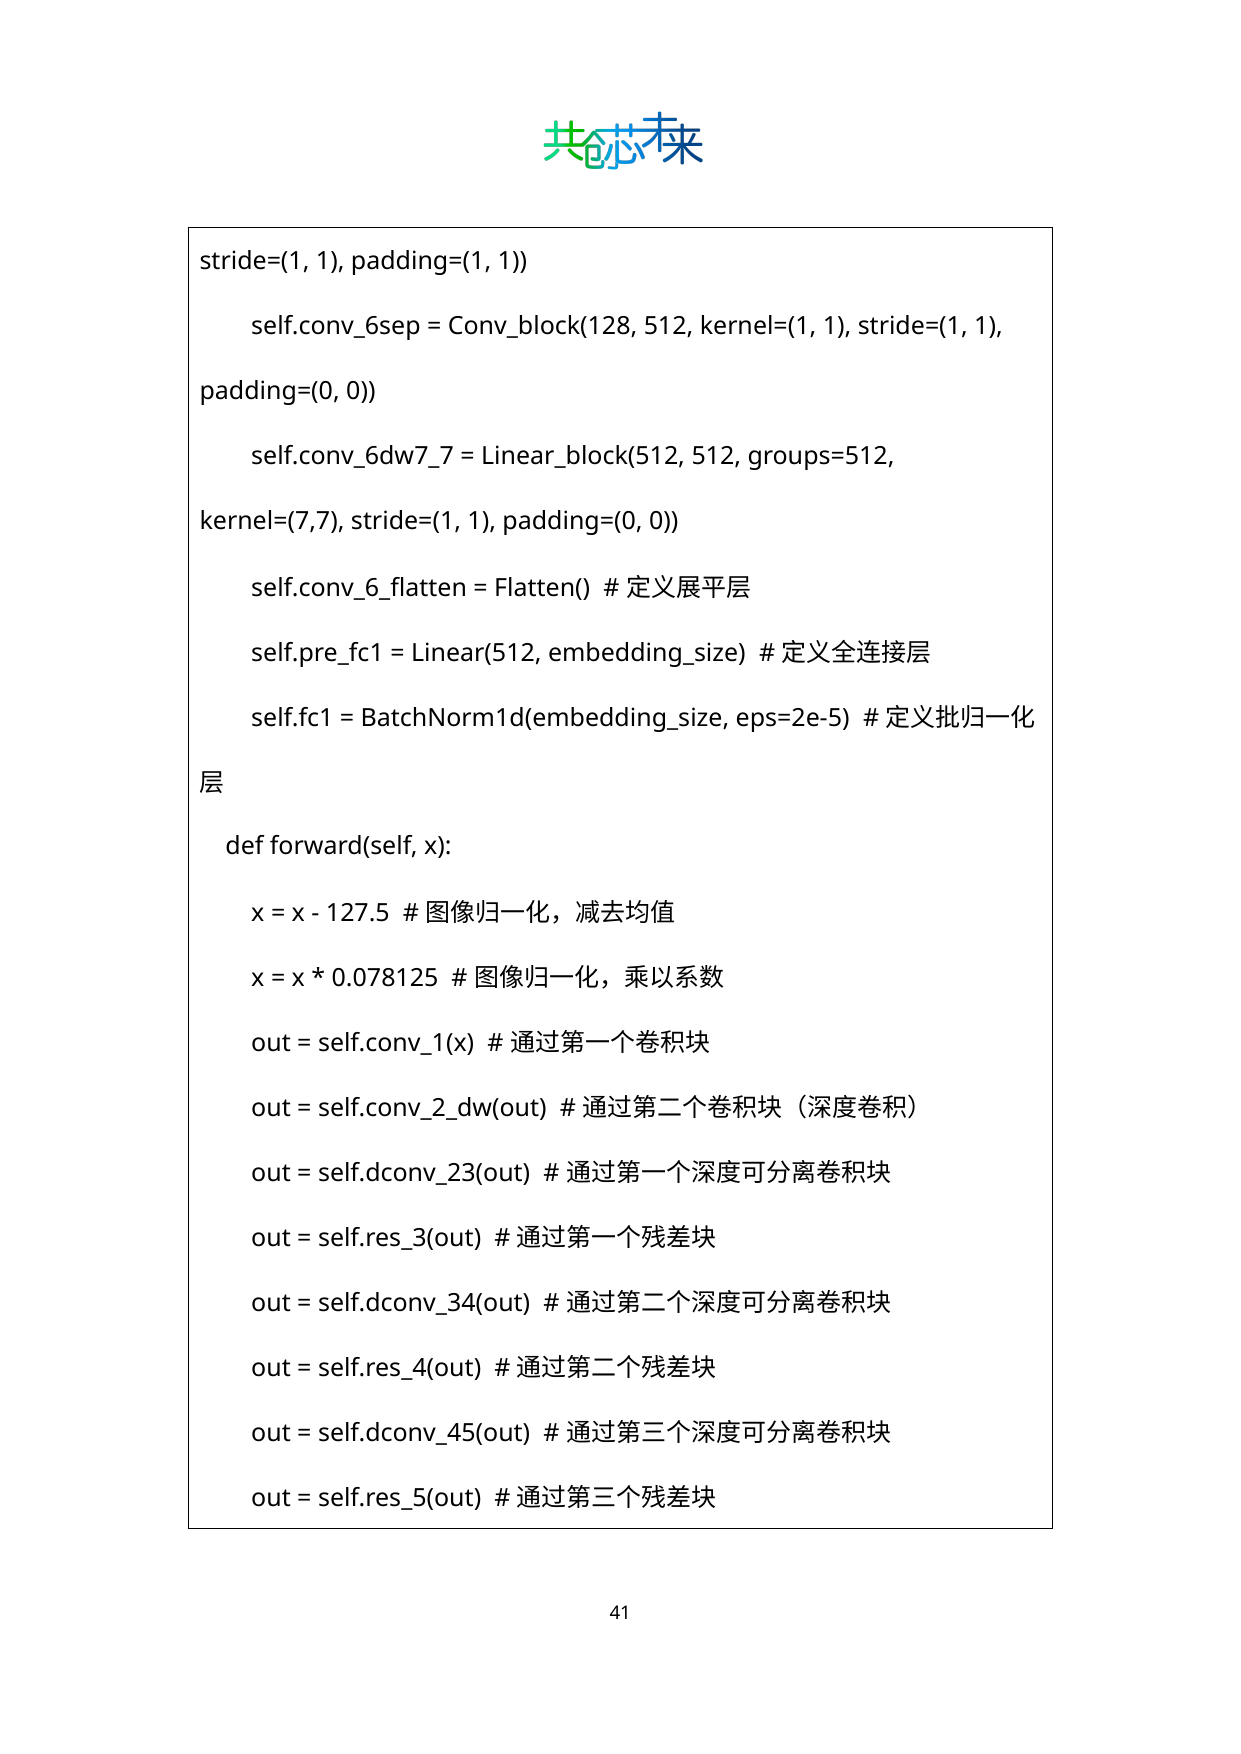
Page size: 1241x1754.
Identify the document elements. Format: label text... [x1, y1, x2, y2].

picture [510, 88, 730, 198]
